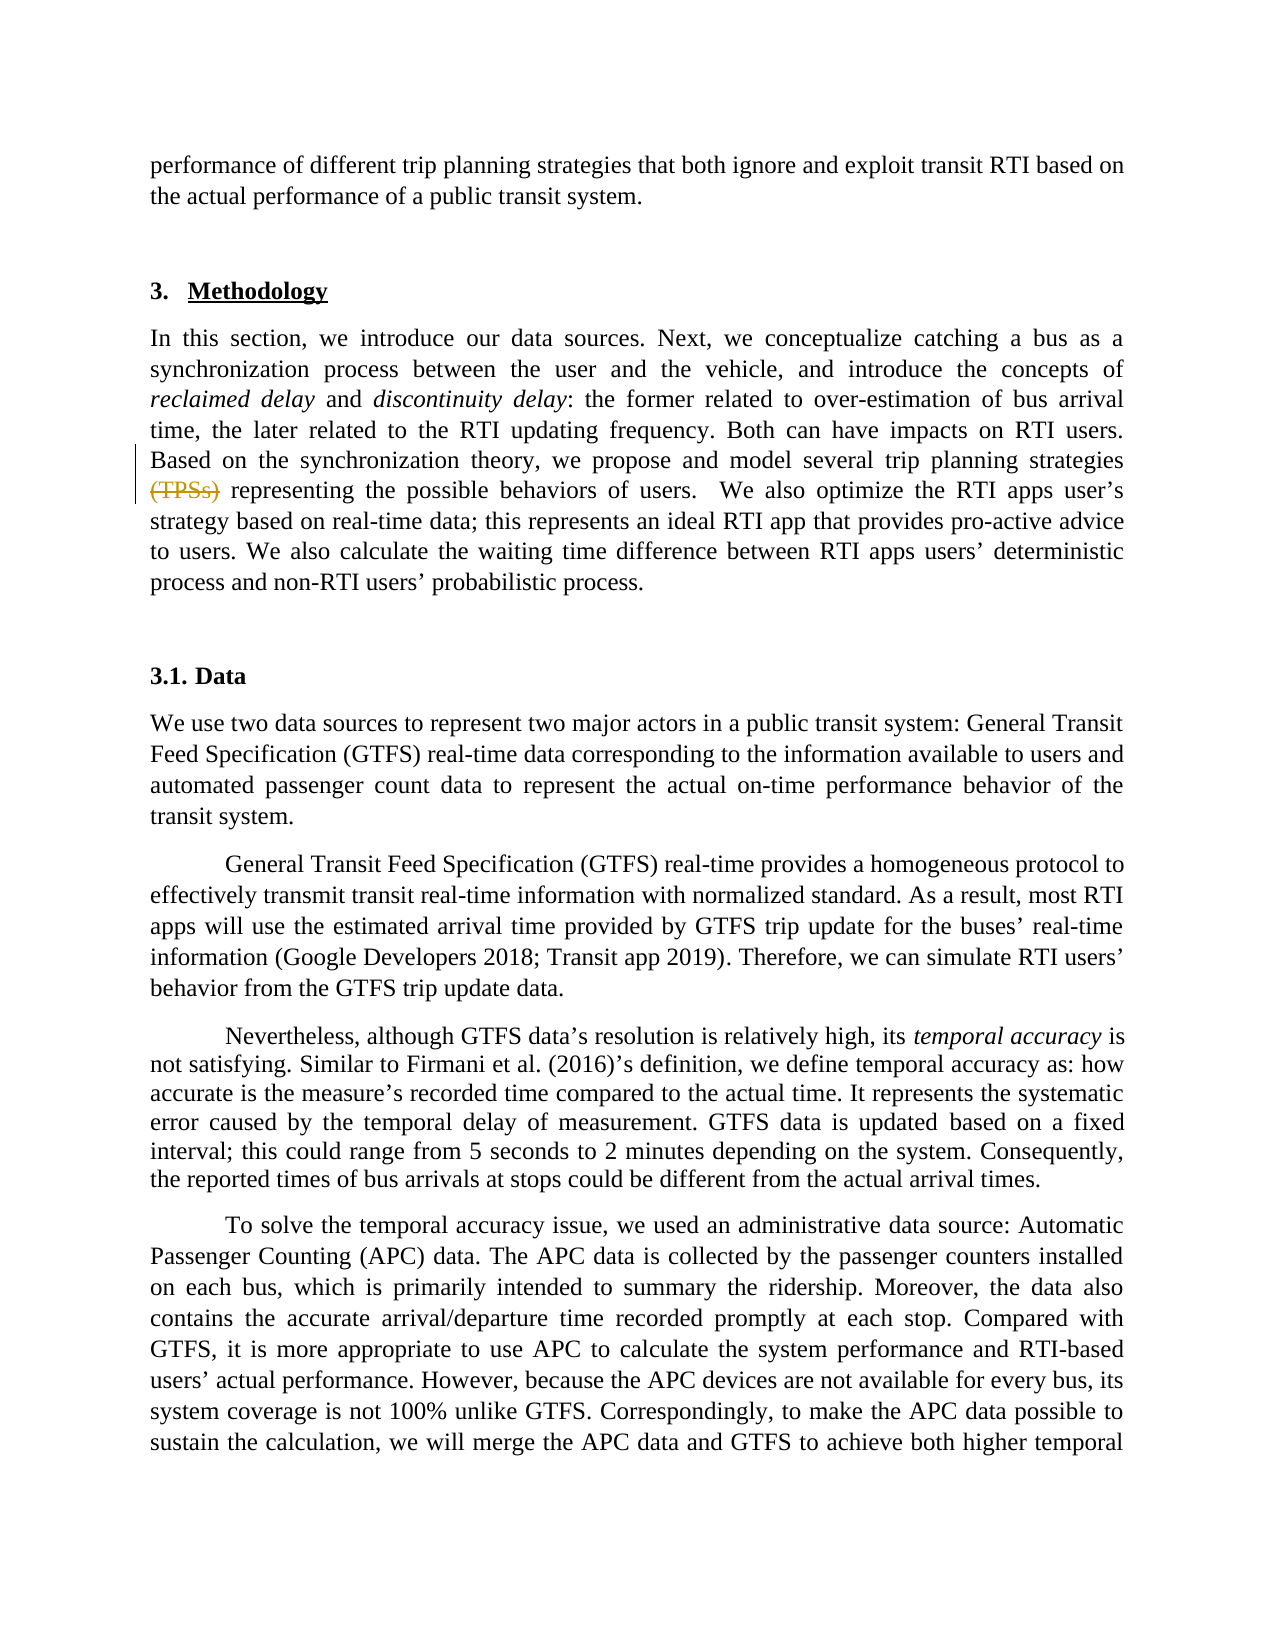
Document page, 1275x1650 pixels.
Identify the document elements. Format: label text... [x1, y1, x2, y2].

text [150, 150, 1125, 210]
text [150, 1210, 1125, 1456]
list Methodology [150, 276, 1125, 305]
text Nevertheless, although GTFS data’s resolution is relatively high, its temporal accuracy is not satisfying. Similar to Firmani et al. (2016)’s definition, we define temporal accuracy as: how accurate is the measure’s recorded time compared to the actual time. It represents the systematic error caused by the temporal delay of measurement. GTFS data is updated based on a fixed interval; this could range from 5 seconds to 2 minutes depending on the system. Consequently, the reported times of bus arrivals at stops could be different from the actual arrival times. [150, 1021, 1125, 1193]
list Data [150, 661, 1125, 690]
text General Transit Feed Specification (GTFS) real-time provides a homogeneous protocol to effectively transmit transit real-time information with normalized standard. As a result, most RTI apps will use the estimated arrival time provided by GTFS trip update for the buses’ real-time information (Google Developers 2018; Transit app 2019). Therefore, we can simulate RTI users’ behavior from the GTFS trip update data. [150, 849, 1125, 1002]
text We use two data sources to represent two major actors in a public transit system: General Transit Feed Specification (GTFS) real-time data corresponding to the information available to users and automated passenger count data to represent the actual on-time performance behavior of the transit system. [150, 708, 1125, 830]
text In this section, we introduce our data sources. Next, we conceptualize catching a bus as a synchronization process between the user and the vehicle, and introduce the concepts of reclaimed delay and discontinuity delay: the former related to over-estimation of bus arrival time, the later related to the RTI updating frequency. Both can have impacts on RTI users. Based on the synchronization theory, we propose and model several trip planning strategies representing the possible behaviors of users. We also optimize the RTI apps user’s strategy based on real-time data; this represents an ideal RTI app that provides pro-active advice to users. We also calculate the waiting time difference between RTI apps users’ deterministic process and non-RTI users’ probabilistic process. [150, 323, 1125, 596]
